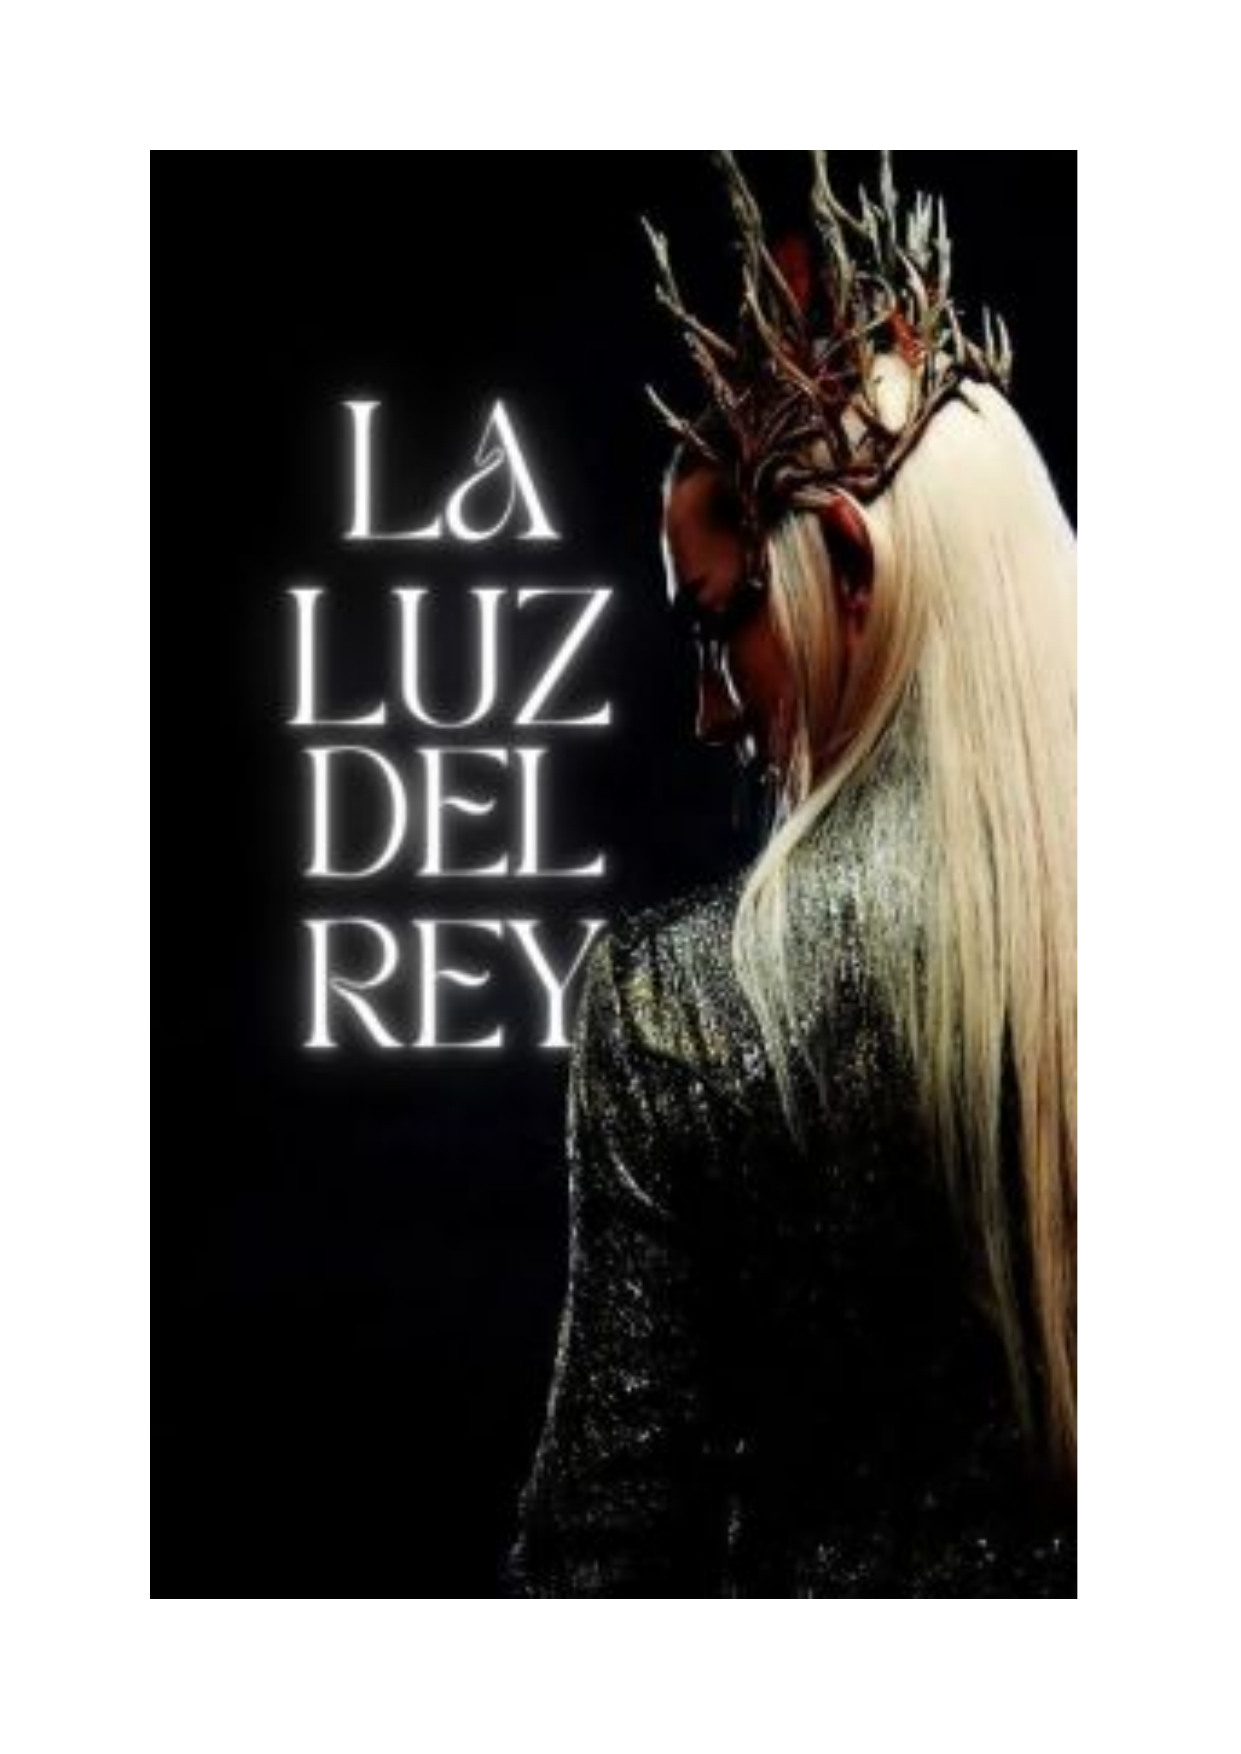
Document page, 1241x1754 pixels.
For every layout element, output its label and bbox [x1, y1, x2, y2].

picture [150, 150, 1078, 1599]
